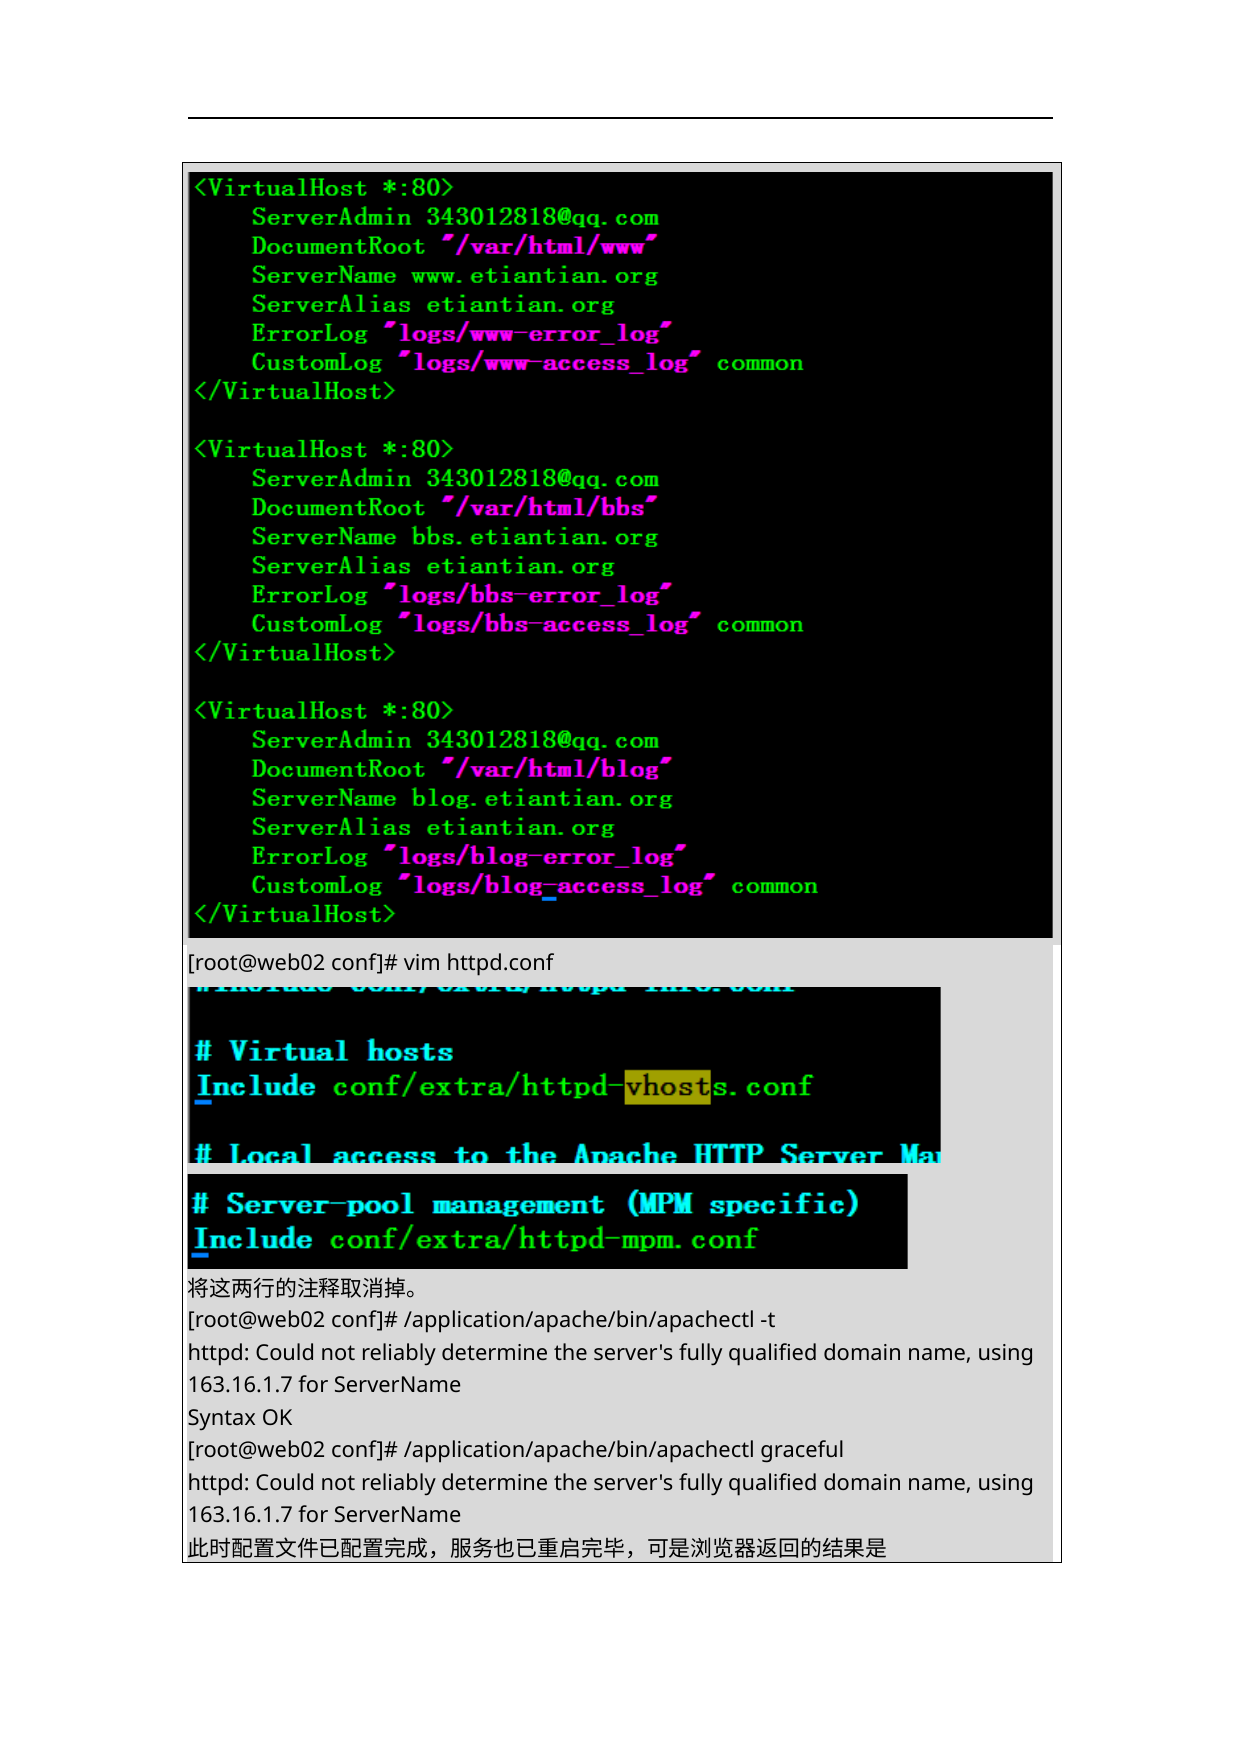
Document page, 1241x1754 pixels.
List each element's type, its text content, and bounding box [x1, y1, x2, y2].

picture [187, 987, 941, 1163]
text 此时配置文件已配置完成，服务也已重启完毕，可是浏览器返回的结果是 [187, 1530, 1053, 1562]
text [root@web02 conf]# /application/apache/bin/apachectl -t [187, 1303, 1053, 1335]
text 将这两行的注释取消掉。 [187, 1270, 1053, 1303]
picture [187, 172, 1053, 938]
text Syntax OK [187, 1400, 1053, 1433]
text [root@web02 conf]# vim httpd.conf [187, 945, 1053, 978]
text [root@web02 conf]# /application/apache/bin/apachectl graceful [187, 1433, 1053, 1465]
text httpd: Could not reliably determine the server's fully qualified domain name, using 163.16.1.7 for ServerName [187, 1335, 1053, 1400]
text httpd: Could not reliably determine the server's fully qualified domain name, using 163.16.1.7 for ServerName [187, 1465, 1053, 1530]
picture [187, 1174, 908, 1269]
